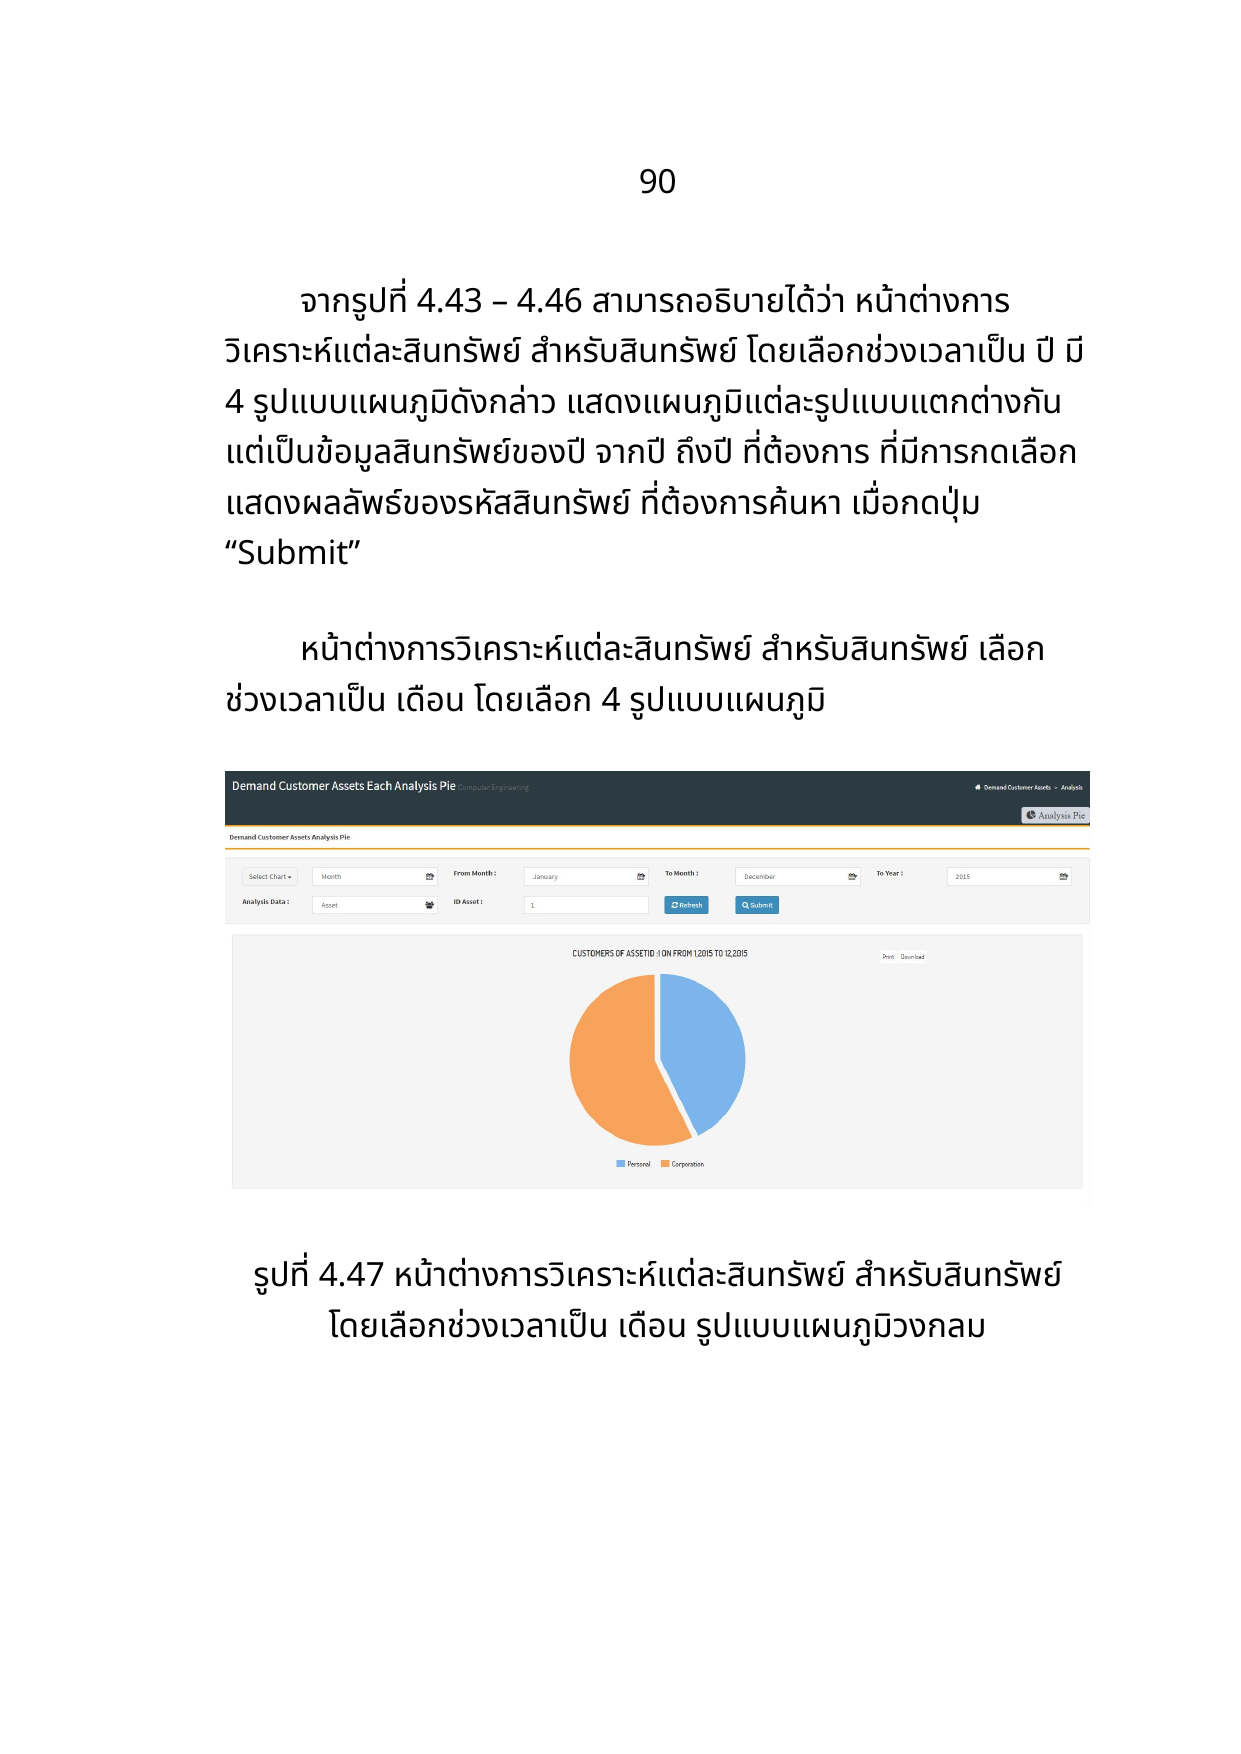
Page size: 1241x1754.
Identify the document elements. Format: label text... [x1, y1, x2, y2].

picture [225, 771, 1091, 1206]
text รูปที่ 4.47 หน้าต่างการวิเคราะห์แต่ละสินทรัพย์ สำหรับสินทรัพย์ โดยเลือกช่วงเวลาเป็น เดือน รูปแบบแผนภูมิวงกลม [225, 1251, 1090, 1352]
text จากรูปที่ 4.43 – 4.46 สามารถอธิบายได้ว่า หน้าต่างการวิเคราะห์แต่ละสินทรัพย์ สำหรับสินทรัพย์ โดยเลือกช่วงเวลาเป็น ปี มี 4 รูปแบบแผนภูมิดังกล่าว แสดงแผนภูมิแต่ละรูปแบบแตกต่างกัน แต่เป็นข้อมูลสินทรัพย์ของปี จากปี ถึงปี ที่ต้องการ ที่มีการกดเลือกแสดงผลลัพธ์ของรหัสสินทรัพย์ ที่ต้องการค้นหา เมื่อกดปุ่ม “Submit” [225, 277, 1090, 580]
text หน้าต่างการวิเคราะห์แต่ละสินทรัพย์ สำหรับสินทรัพย์ เลือกช่วงเวลาเป็น เดือน โดยเลือก 4 รูปแบบแผนภูมิ [225, 625, 1090, 726]
